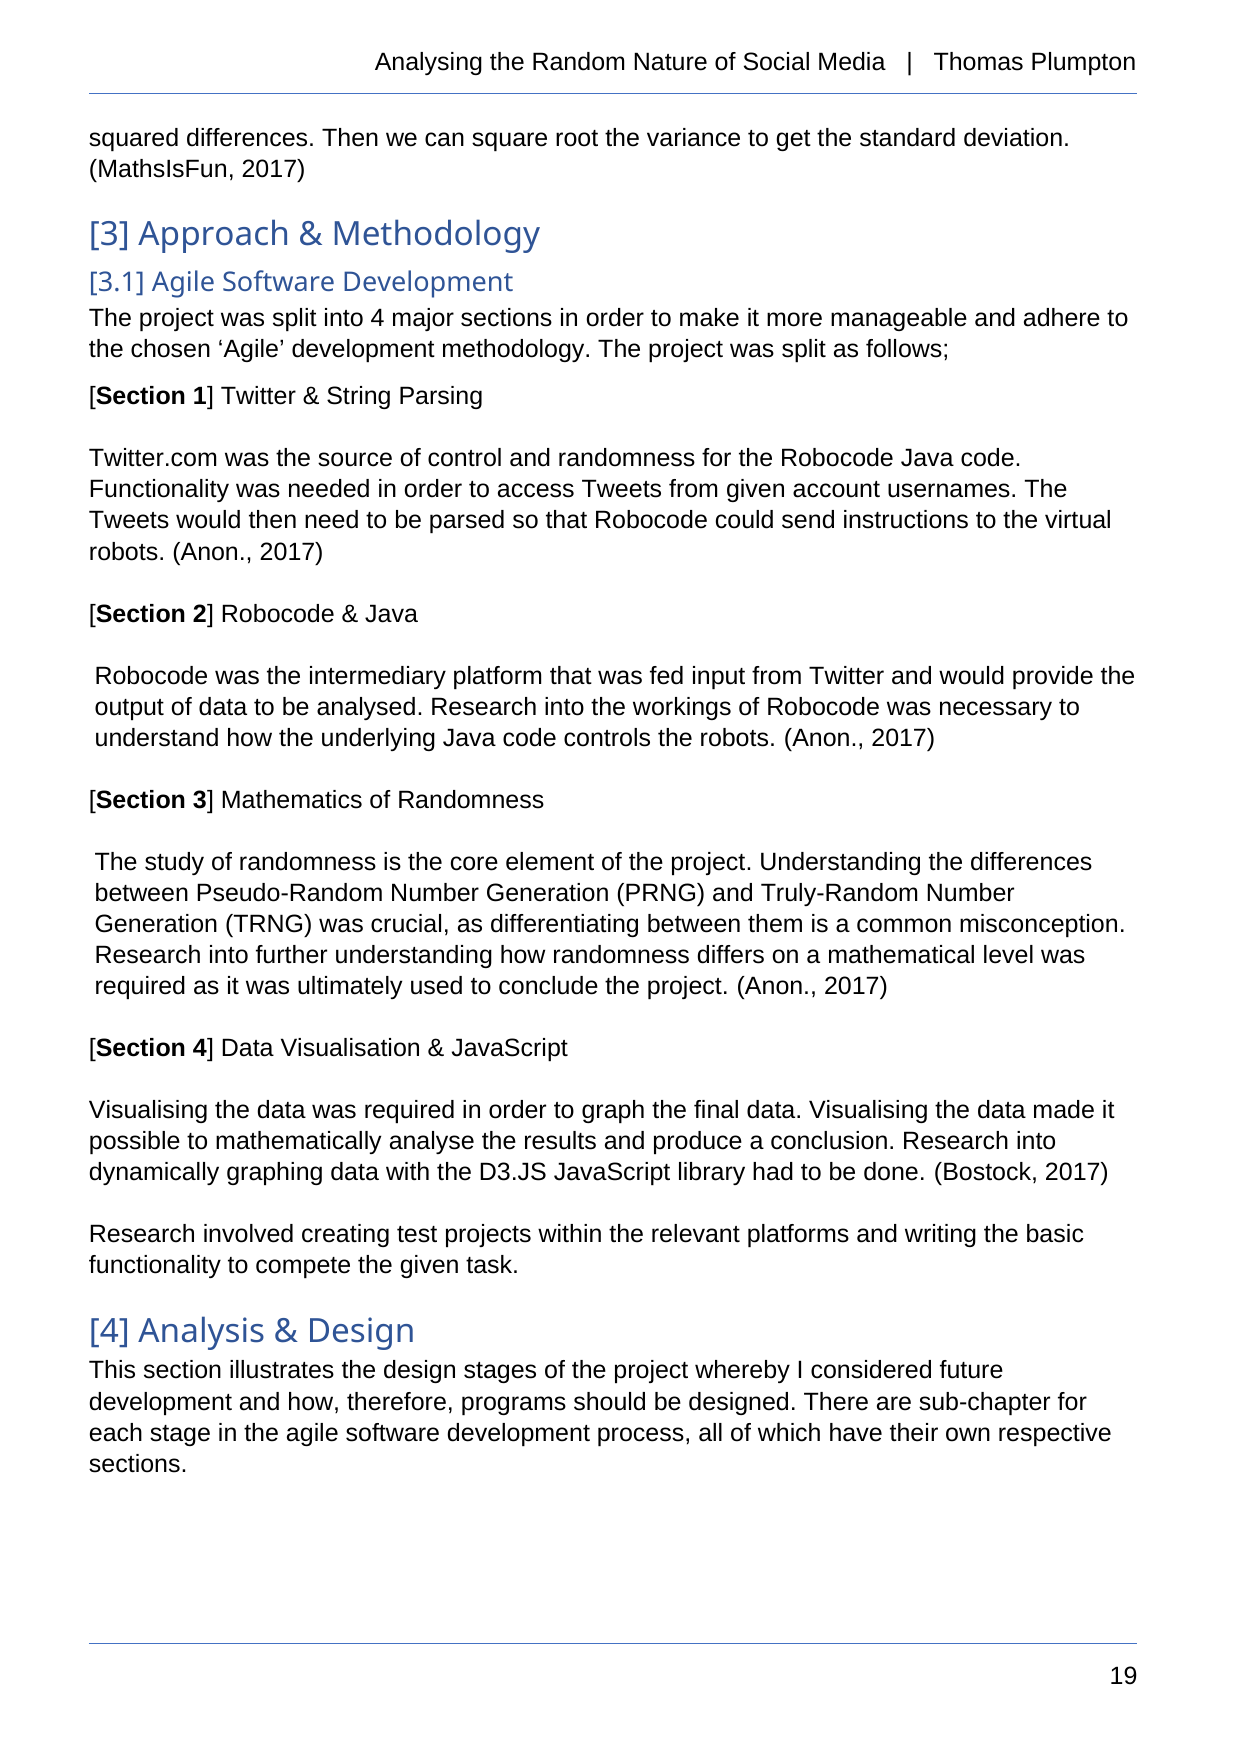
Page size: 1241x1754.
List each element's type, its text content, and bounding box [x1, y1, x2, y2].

list Visualising the data was required in order to graph the final data. Visualising the data made it possible to mathematically analyse the results and produce a conclusion. Research into dynamically graphing data with the D3.JS JavaScript library had to be done. [89, 1095, 1137, 1186]
text This section illustrates the design stages of the project whereby I considered future development and how, therefore, programs should be designed. There are sub-chapter for each stage in the agile software development process, all of which have their own respective sections. [89, 1355, 1137, 1477]
text The project was split into 4 major sections in order to make it more manageable and adhere to the chosen ‘Agile’ development methodology. The project was split as follows; [89, 302, 1137, 362]
list [Section 4] Data Visualisation & JavaScript [89, 1033, 1137, 1062]
subtitle [3] Approach & Methodology [89, 209, 1137, 255]
subtitle [4] Analysis & Design [89, 1306, 1137, 1352]
list [Section 3] Mathematics of Randomness [89, 785, 1137, 813]
list Research involved creating test projects within the relevant platforms and writing the basic functionality to compete the given task. [89, 1219, 1137, 1279]
list Robocode was the intermediary platform that was fed input from Twitter and would provide the output of data to be analysed. Research into the workings of Robocode was necessary to understand how the underlying Java code controls the robots. [94, 661, 1137, 751]
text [89, 122, 1137, 182]
list [Section 1] Twitter & String Parsing [89, 381, 1137, 410]
list [Section 2] Robocode & Java [89, 598, 1137, 627]
list The study of randomness is the core element of the project. Understanding the differences between Pseudo-Random Number Generation (PRNG) and Truly-Random Number Generation (TRNG) was crucial, as differentiating between them is a common misconception. Research into further understanding how randomness differs on a mathematical level was required as it was ultimately used to conclude the project. [94, 847, 1137, 1000]
list Twitter.com was the source of control and randomness for the Robocode Java code. Functionality was needed in order to access Tweets from given account usernames. The Tweets would then need to be parsed so that Robocode could send instructions to the virtual robots. [89, 443, 1137, 565]
subtitle [3.1] Agile Software Development [89, 263, 1137, 299]
